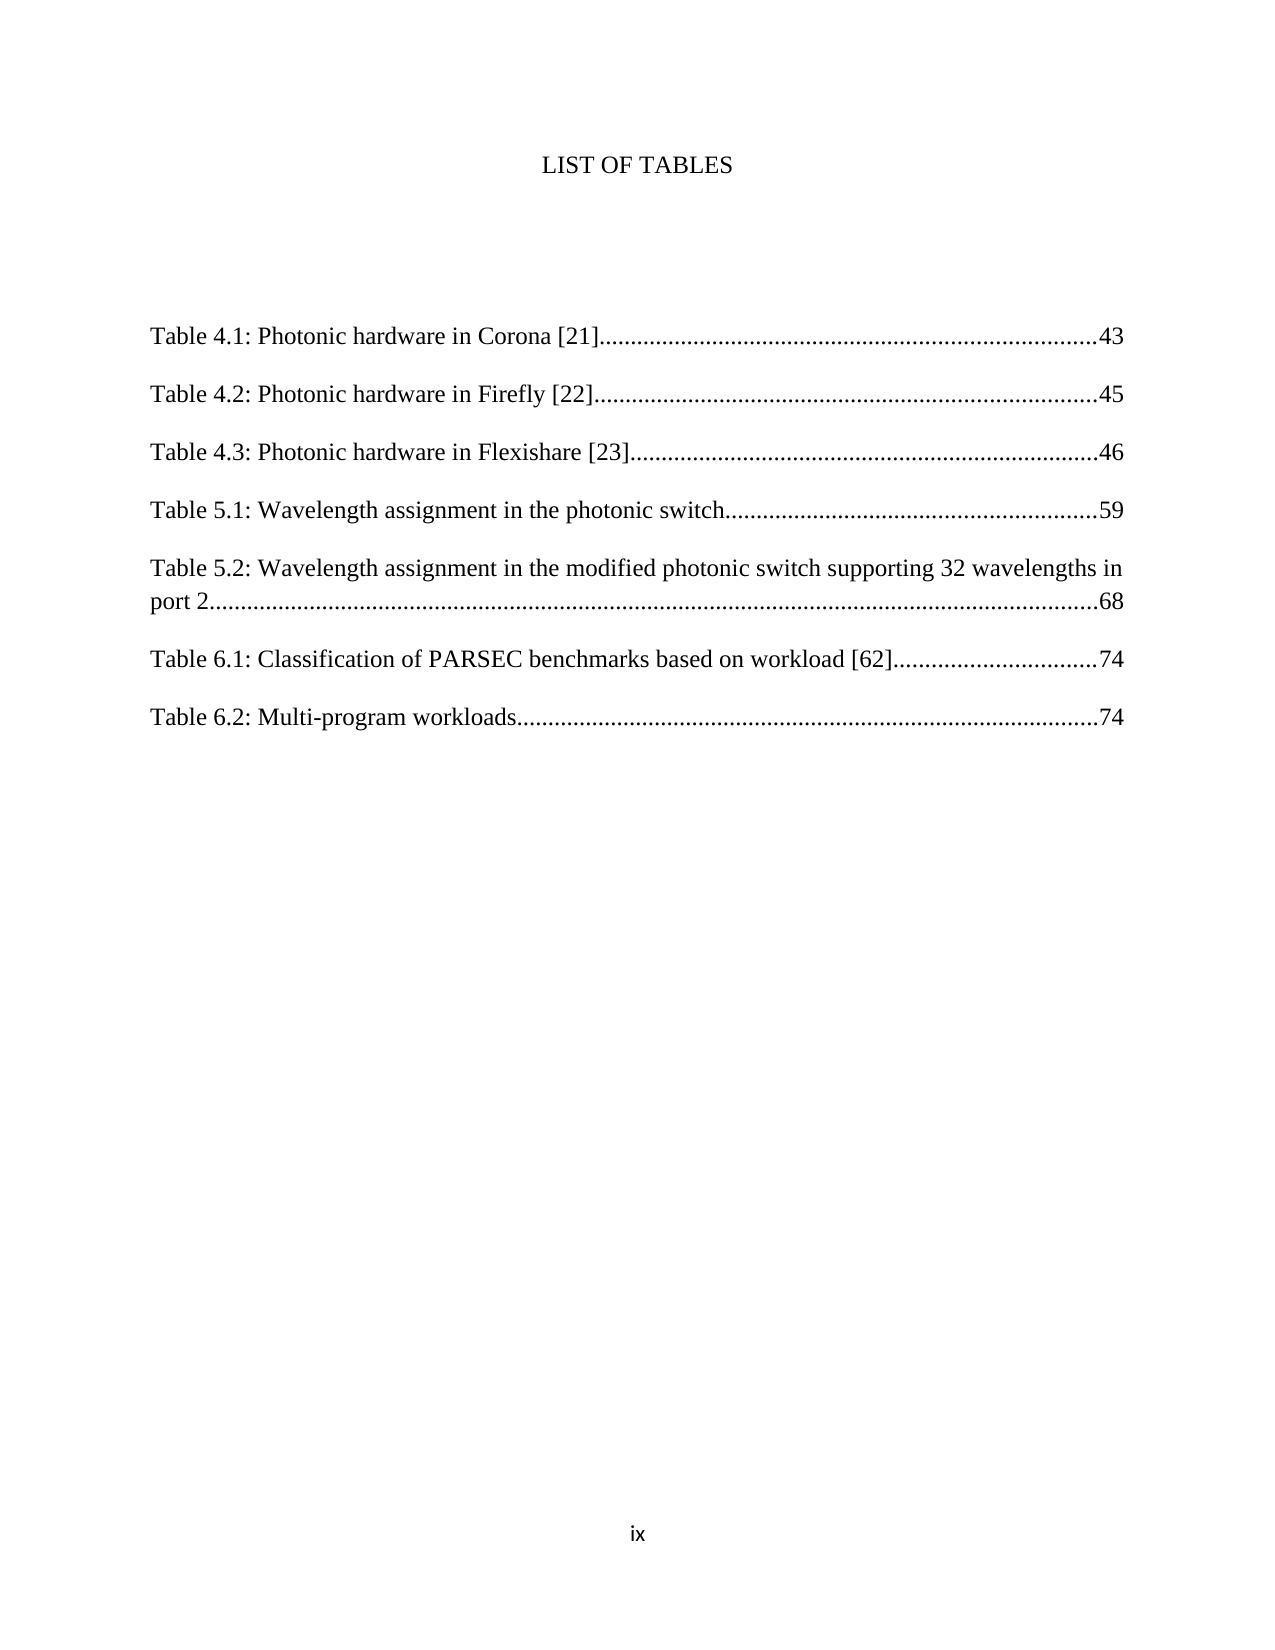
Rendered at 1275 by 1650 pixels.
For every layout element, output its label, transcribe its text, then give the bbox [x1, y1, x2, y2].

text Table 5.2: Wavelength assignment in the modified photonic switch supporting 32 wavelengths in port 2 68 [150, 553, 1125, 615]
text Table 4.2: Photonic hardware in Firefly [22] 45 [150, 379, 1125, 408]
text Table 4.1: Photonic hardware in Corona [21] 43 [150, 321, 1125, 350]
text Table 4.3: Photonic hardware in Flexishare [23] 46 [150, 437, 1125, 466]
text Table 6.1: Classification of PARSEC benchmarks based on workload [62] 74 [150, 644, 1125, 673]
subtitle LIST OF TABLES [150, 150, 1125, 179]
text Table 6.2: Multi-program workloads 74 [150, 702, 1125, 731]
text Table 5.1: Wavelength assignment in the photonic switch 59 [150, 495, 1125, 524]
